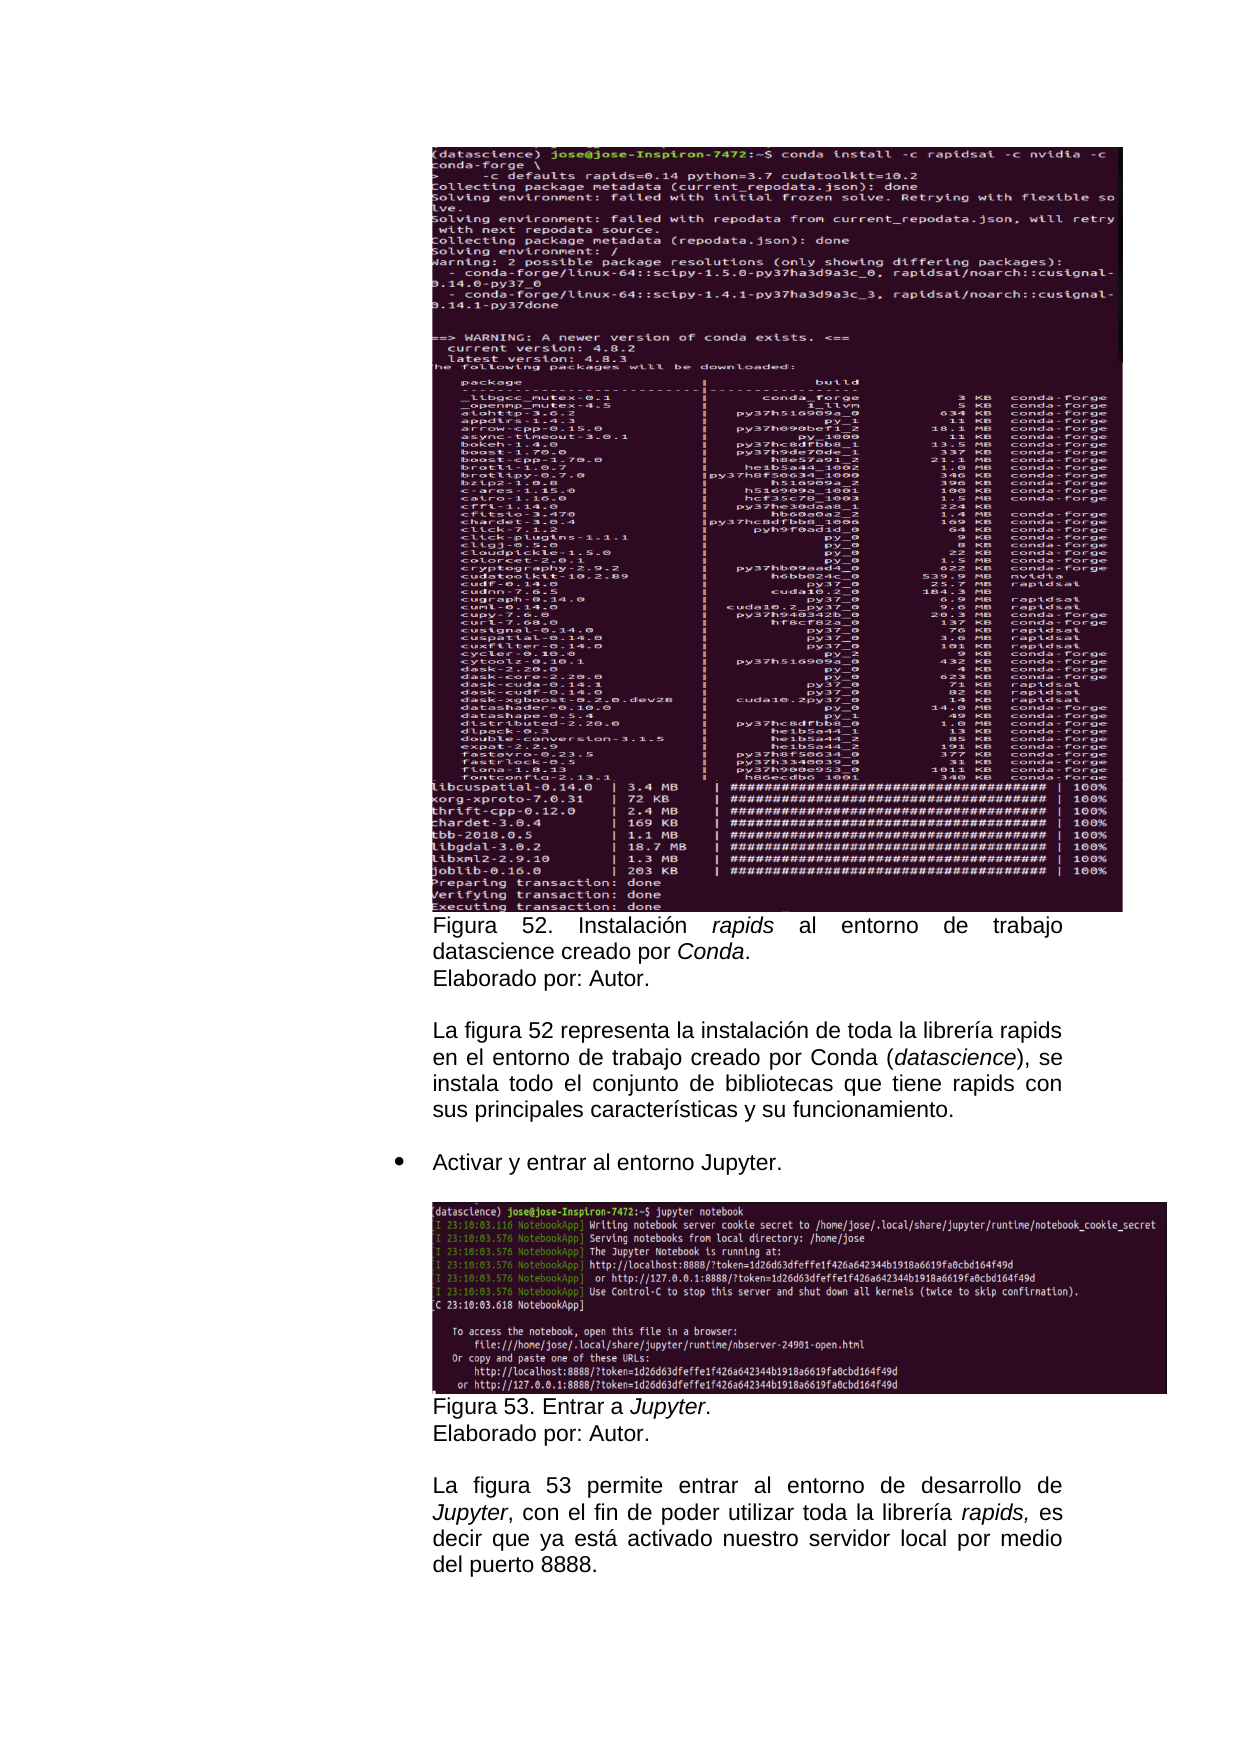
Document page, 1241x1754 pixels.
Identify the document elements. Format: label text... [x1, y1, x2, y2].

picture [432, 147, 1123, 912]
picture [432, 1202, 1167, 1394]
list La figura 53 permite entrar al entorno de desarrollo de Jupyter, con el fin de poder utilizar toda la librería rapids, es decir que ya está activado nuestro servidor local por medio del puerto 8888. [432, 1472, 1063, 1578]
list Figura 53. Entrar a Jupyter. [432, 1394, 1063, 1419]
list Activar y entrar al entorno Jupyter. [395, 1149, 1063, 1176]
list La figura 52 representa la instalación de toda la librería rapids en el entorno de trabajo creado por Conda (datascience), se instala todo el conjunto de bibliotecas que tiene rapids con sus principales características y su funcionamiento. [432, 1017, 1063, 1123]
list Figura 52. Instalación rapids al entorno de trabajo datascience creado por Conda. [432, 912, 1063, 965]
list Elaborado por: Autor. [432, 1419, 1063, 1446]
list Elaborado por: Autor. [432, 965, 1063, 991]
